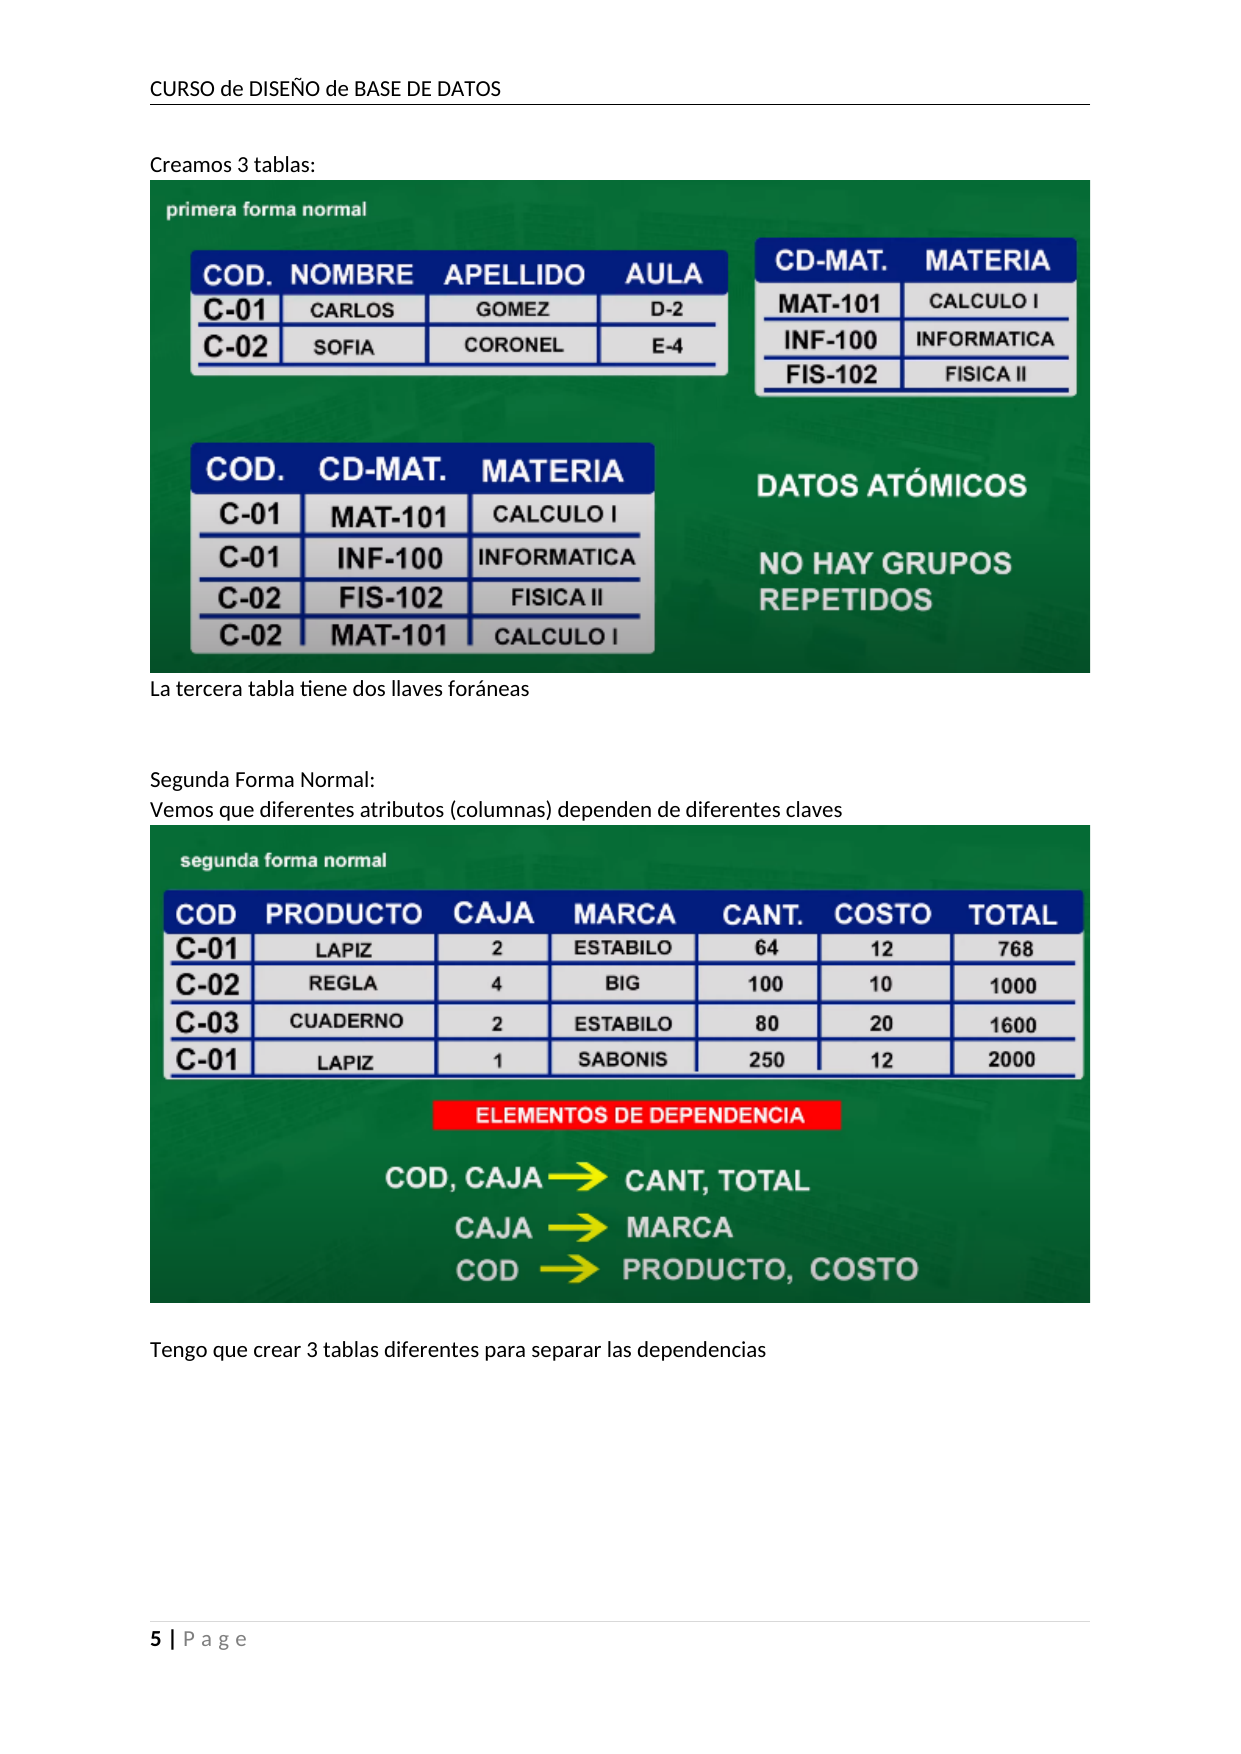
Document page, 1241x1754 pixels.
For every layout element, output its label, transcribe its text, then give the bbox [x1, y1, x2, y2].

text Vemos que diferentes atributos (columnas) dependen de diferentes claves [150, 795, 1090, 823]
picture [150, 825, 1091, 1303]
text Creamos 3 tablas: [150, 150, 1090, 178]
picture [150, 180, 1091, 673]
text Segunda Forma Normal: [150, 765, 1090, 793]
text Tengo que crear 3 tablas diferentes para separar las dependencias [150, 1335, 1090, 1363]
text La tercera tabla tiene dos llaves foráneas [150, 674, 1090, 702]
